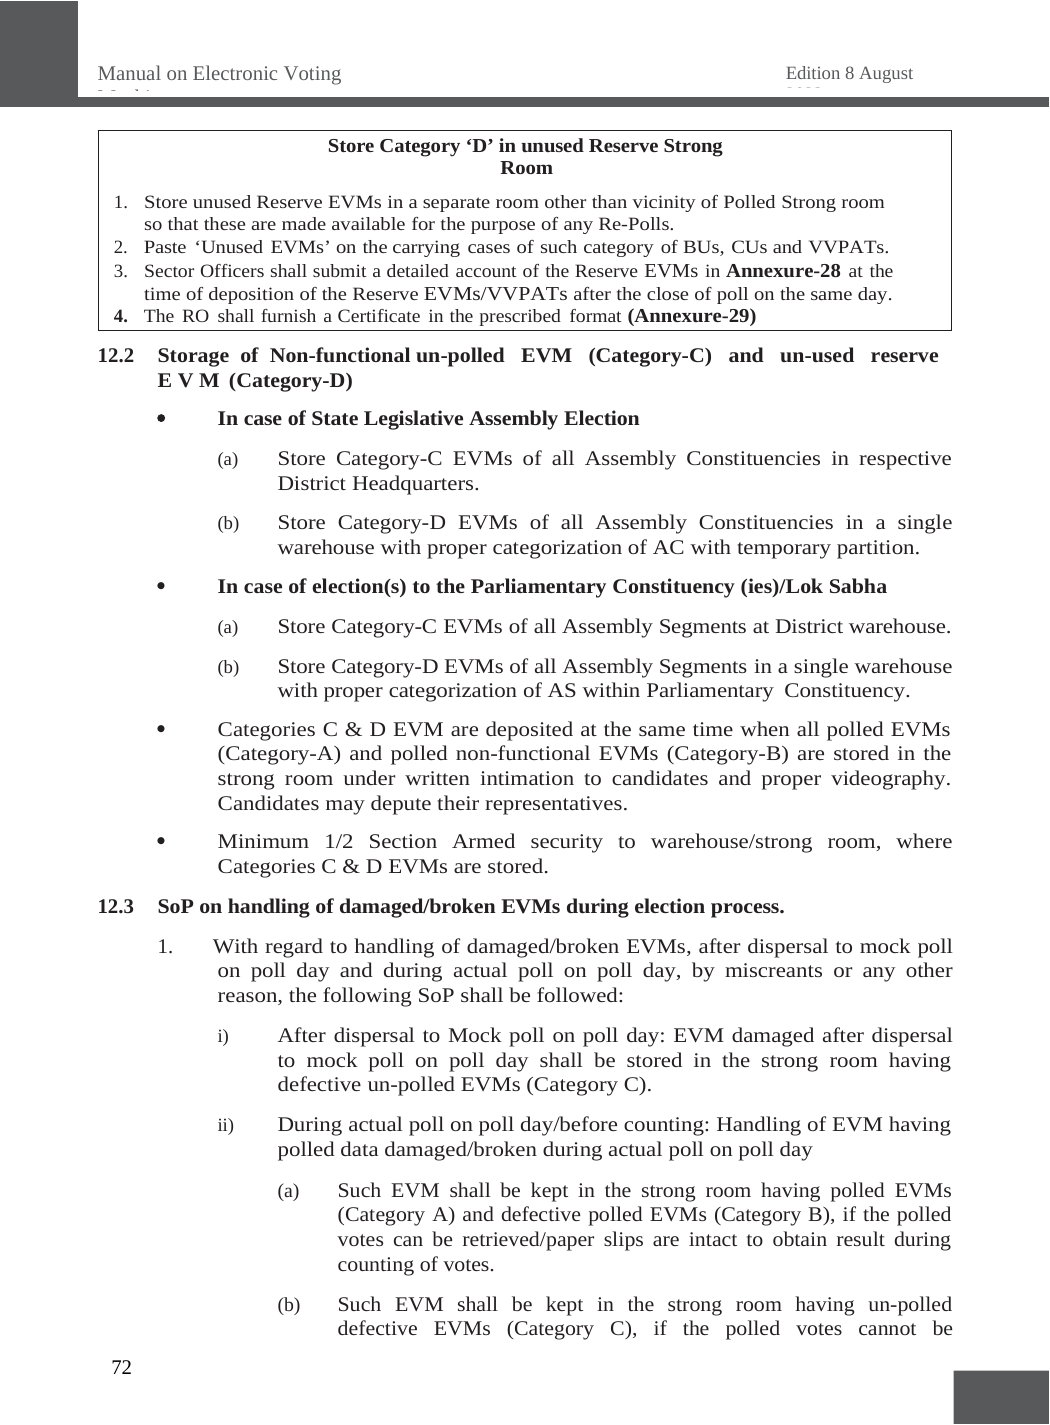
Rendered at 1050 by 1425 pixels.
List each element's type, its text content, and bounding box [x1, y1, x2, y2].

text polled data damaged/broken during actual poll on poll day [101, 1137, 989, 1161]
list After dispersal to Mock poll on poll day: EVM damaged after dispersal to mock poll on poll day shall be stored in the strong room having defective un-polled EVMs (Category C). [217, 1023, 953, 1096]
list Minimum 1/2 Section Armed security to warehouse/strong room, where Categories C & D EVMs are stored. [157, 829, 952, 878]
subtitle Storage of Non-functional un-polled EVM (Category-C) and un-used reserve E V M (Category-D) [97, 343, 953, 392]
list Such EVM shall be kept in the strong room having polled EVMs (Category A) and defective polled EVMs (Category B), if the polled votes can be retrieved/paper slips are intact to obtain result during counting of votes. [277, 1177, 953, 1276]
list Store Category-D EVMs of all Assembly Constituencies in a single warehouse with proper categorization of AC with temporary partition. [217, 510, 953, 559]
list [277, 1292, 953, 1340]
subtitle In case of election(s) to the Parliamentary Constituency (ies)/Lok Sabha [157, 573, 996, 598]
list Store Category-C EVMs of all Assembly Segments at District warehouse. [217, 613, 996, 638]
list Categories C & D EVM are deposited at the same time when all polled EVMs (Category-A) and polled non-functional EVMs (Category-B) are stored in the strong room under written intimation to candidates and proper videography. Candidates may depute their representatives. [157, 717, 953, 815]
list Store Category-D EVMs of all Assembly Segments in a single warehouse with proper categorization of AS within Parliamentary Constituency. [217, 654, 952, 702]
list During actual poll on poll day/before counting: Handling of EVM having [217, 1112, 996, 1136]
list With regard to handling of damaged/broken EVMs, after dispersal to mock poll on poll day and during actual poll on poll day, by miscreants or any other reason, the following SoP shall be followed: [157, 934, 953, 1007]
list Store Category-C EVMs of all Assembly Constituencies in respective District Headquarters. [217, 446, 953, 495]
list In case of State Legislative Assembly Election [157, 406, 996, 430]
table_header Store Category ‘D’ in unused Reserve Strong Room Store unused Reserve EVMs in a separate room other than vicinity of Polled Strong room so that these are made available for the purpose of any Re-Polls. Paste ‘Unused EVMs’ on the carrying cases of such category of BUs, CUs and VVPATs. Sector Officers shall submit a detailed account of the Reserve EVMs in Annexure-28 at the time of deposition of the Reserve EVMs/VVPATs after the close of poll on the same day. The RO shall furnish a Certificate in the prescribed format (Annexure-29) [99, 131, 951, 329]
subtitle SoP on handling of damaged/broken EVMs during election process. [97, 893, 996, 918]
